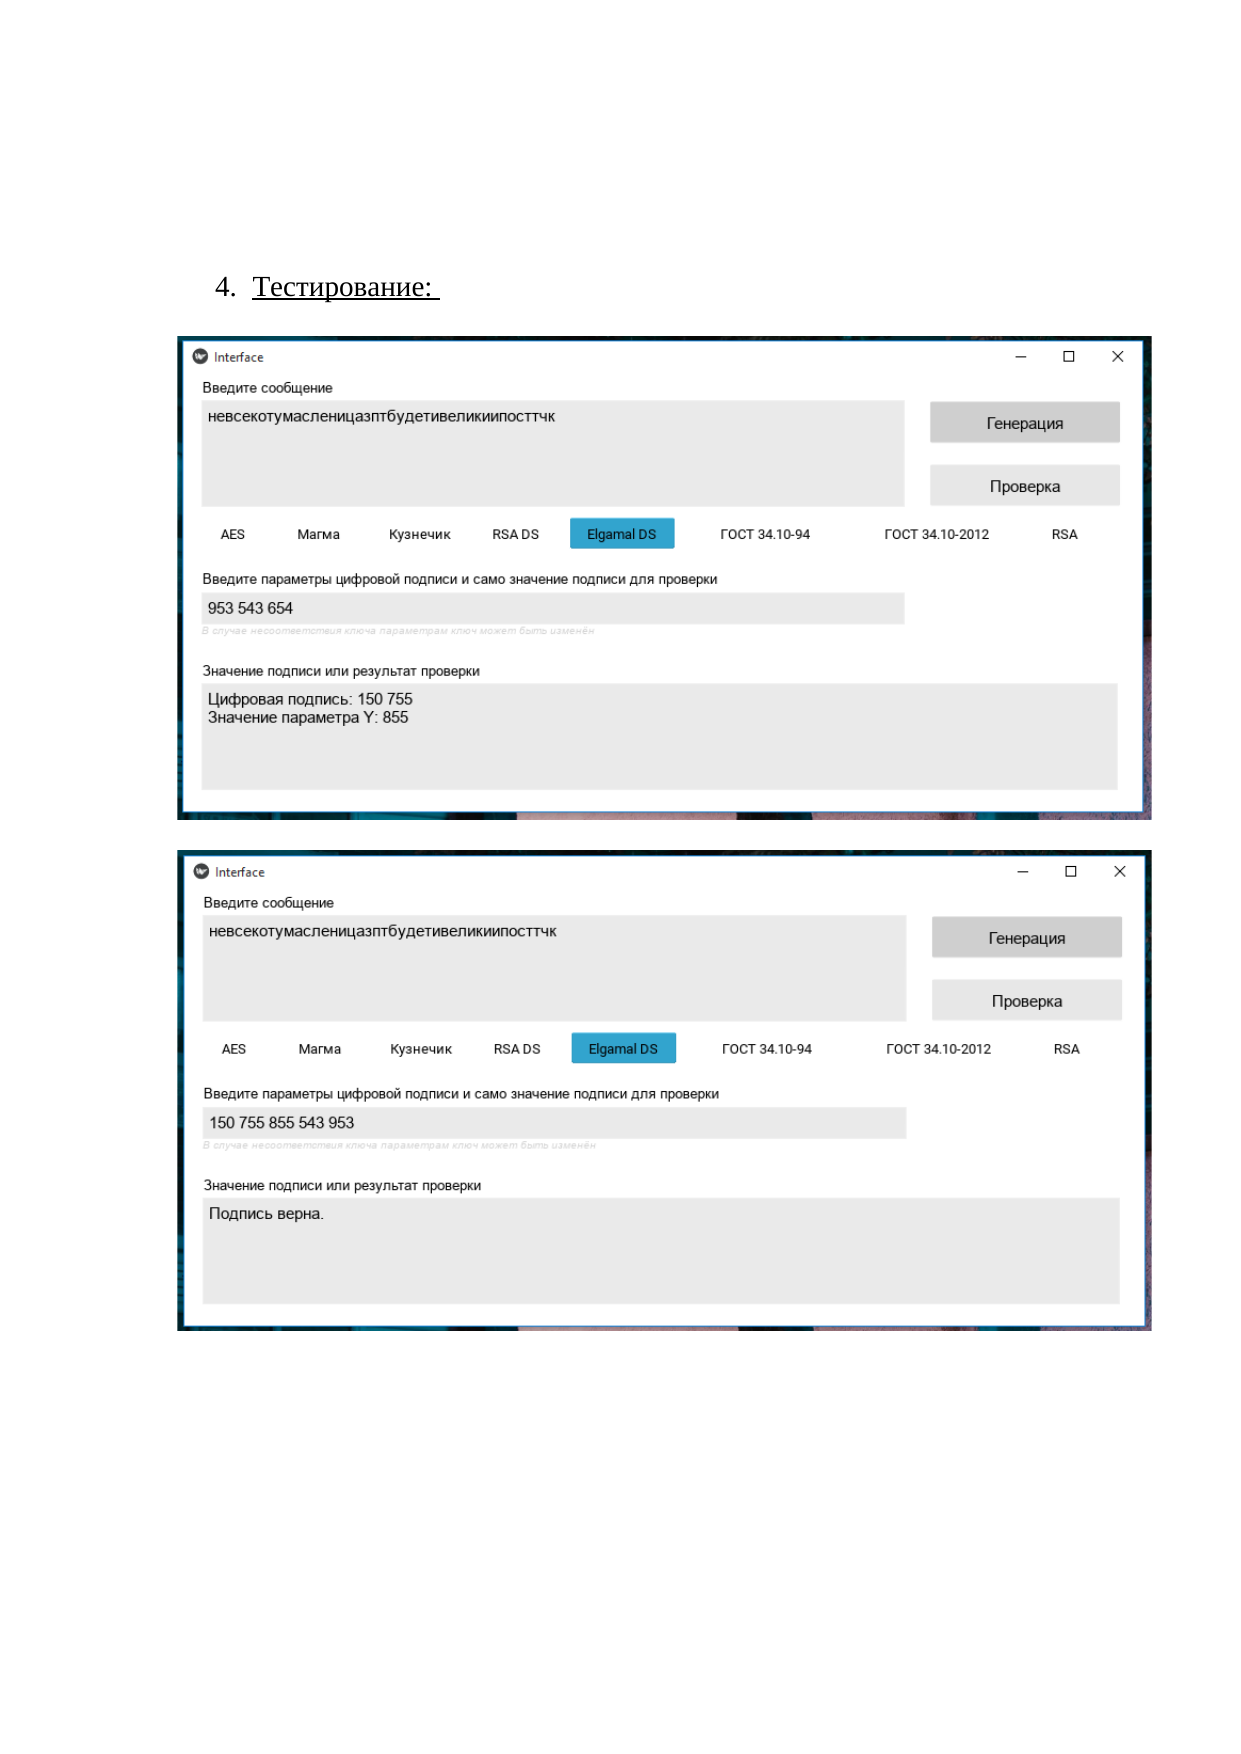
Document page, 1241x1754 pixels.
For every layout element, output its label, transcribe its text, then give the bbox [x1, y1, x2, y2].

picture [373, 815, 432, 820]
picture [177, 850, 1152, 1331]
list Тестирование: [215, 269, 1152, 303]
picture [177, 336, 1152, 820]
